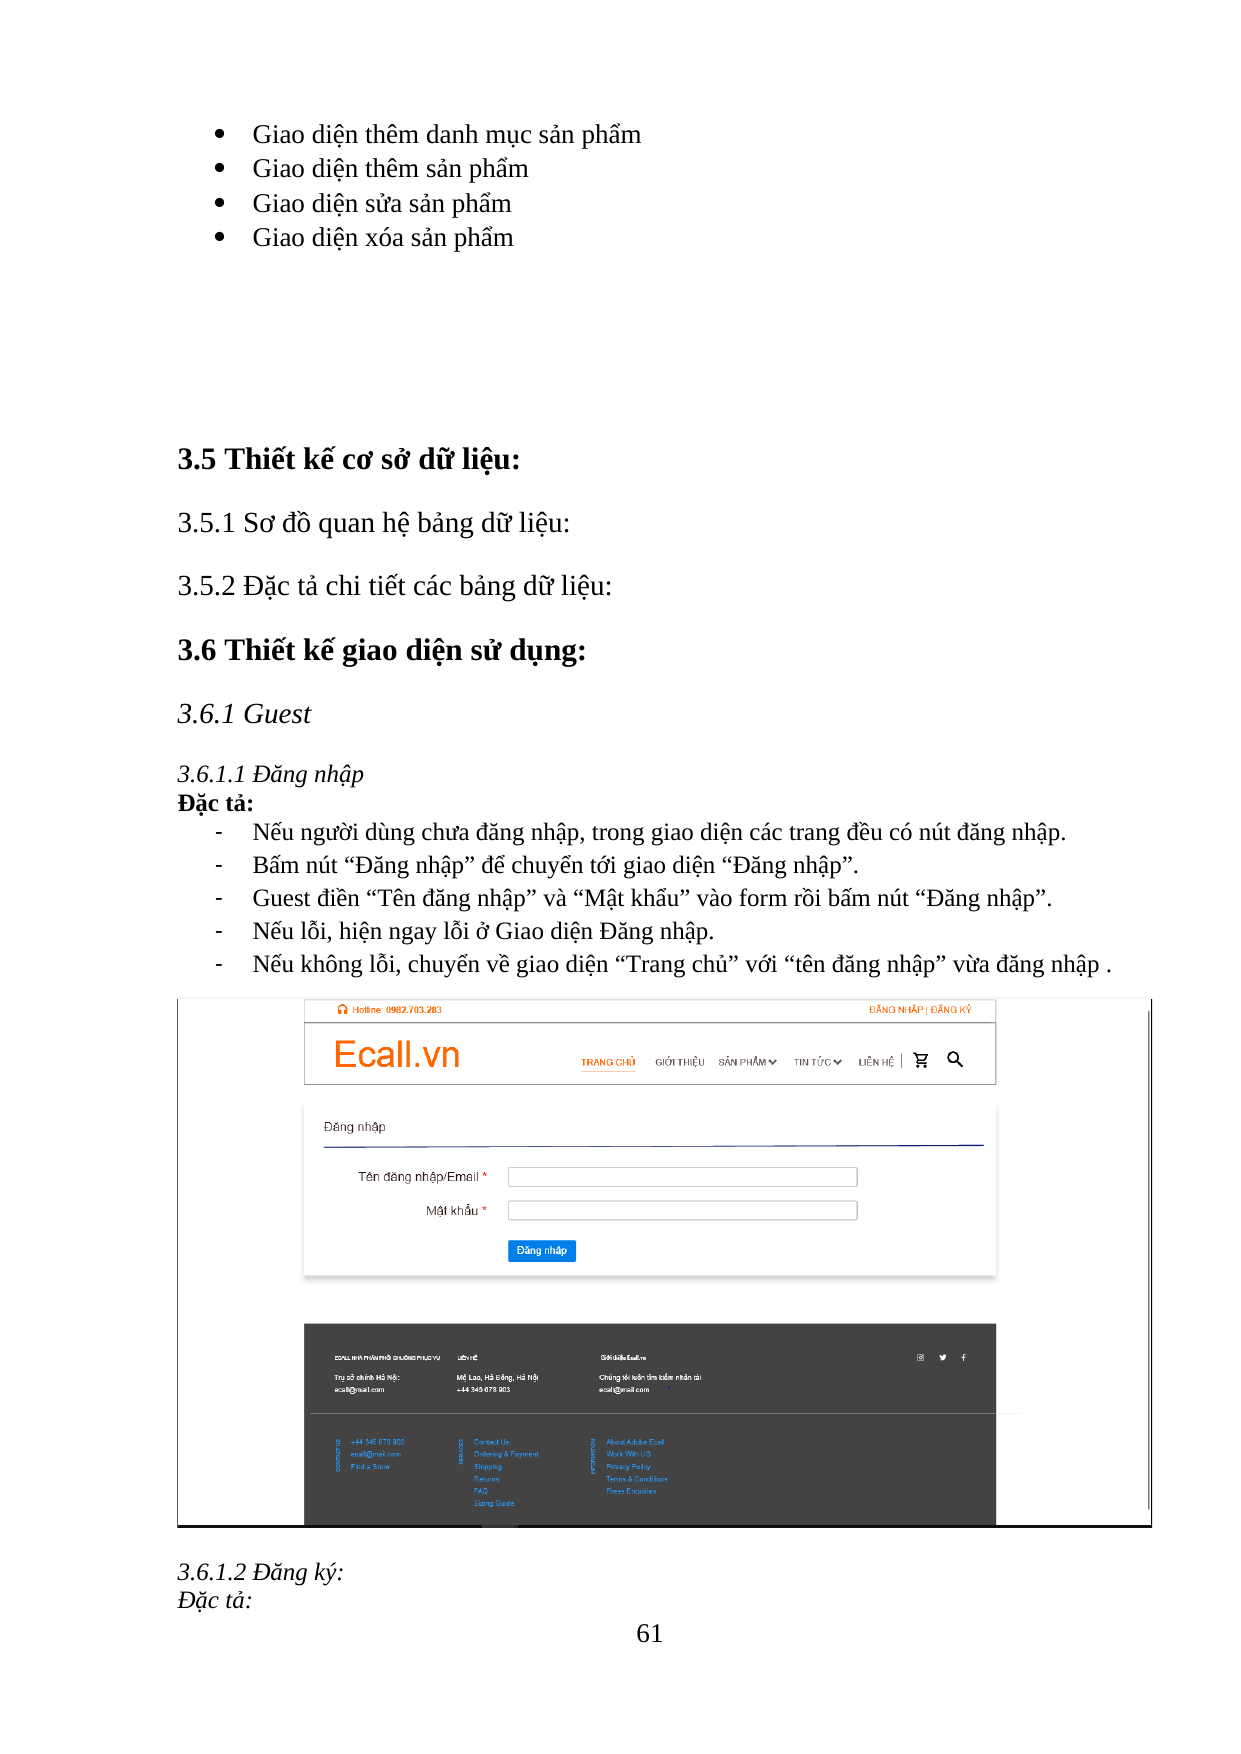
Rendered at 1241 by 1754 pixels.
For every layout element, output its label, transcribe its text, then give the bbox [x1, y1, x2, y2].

list Giao diện sửa sản phẩm [215, 187, 1122, 218]
subtitle 3.5.2 Đặc tả chi tiết các bảng dữ liệu: [177, 568, 1122, 602]
list Nếu không lỗi, chuyển về giao diện “Trang chủ” với “tên đăng nhập” vừa đăng nhập . [215, 948, 1122, 978]
subtitle 3.6 Thiết kế giao diện sử dụng: [177, 631, 1122, 667]
subtitle 3.6.1 Guest [177, 696, 1122, 730]
list Giao diện thêm danh mục sản phẩm [215, 118, 1122, 149]
picture [177, 997, 1153, 1528]
text Đặc tả: [177, 788, 1122, 816]
text 3.6.1.2 Đăng ký: [177, 1557, 1122, 1585]
subtitle 3.5 Thiết kế cơ sở dữ liệu: [177, 441, 1122, 476]
list Guest điền “Tên đăng nhập” và “Mật khẩu” vào form rồi bấm nút “Đăng nhập”. [215, 882, 1122, 913]
text Đặc tả: [177, 1585, 1122, 1614]
list Nếu người dùng chưa đăng nhập, trong giao diện các trang đều có nút đăng nhập. [215, 816, 1122, 847]
text 3.6.1.1 Đăng nhập [177, 759, 1122, 788]
list Giao diện xóa sản phẩm [215, 221, 1122, 252]
list Bấm nút “Đăng nhập” để chuyển tới giao diện “Đăng nhập”. [215, 849, 1122, 880]
subtitle 3.5.1 Sơ đồ quan hệ bảng dữ liệu: [177, 506, 1122, 539]
list Nếu lỗi, hiện ngay lỗi ở Giao diện Đăng nhập. [215, 915, 1122, 946]
list Giao diện thêm sản phẩm [215, 152, 1122, 184]
